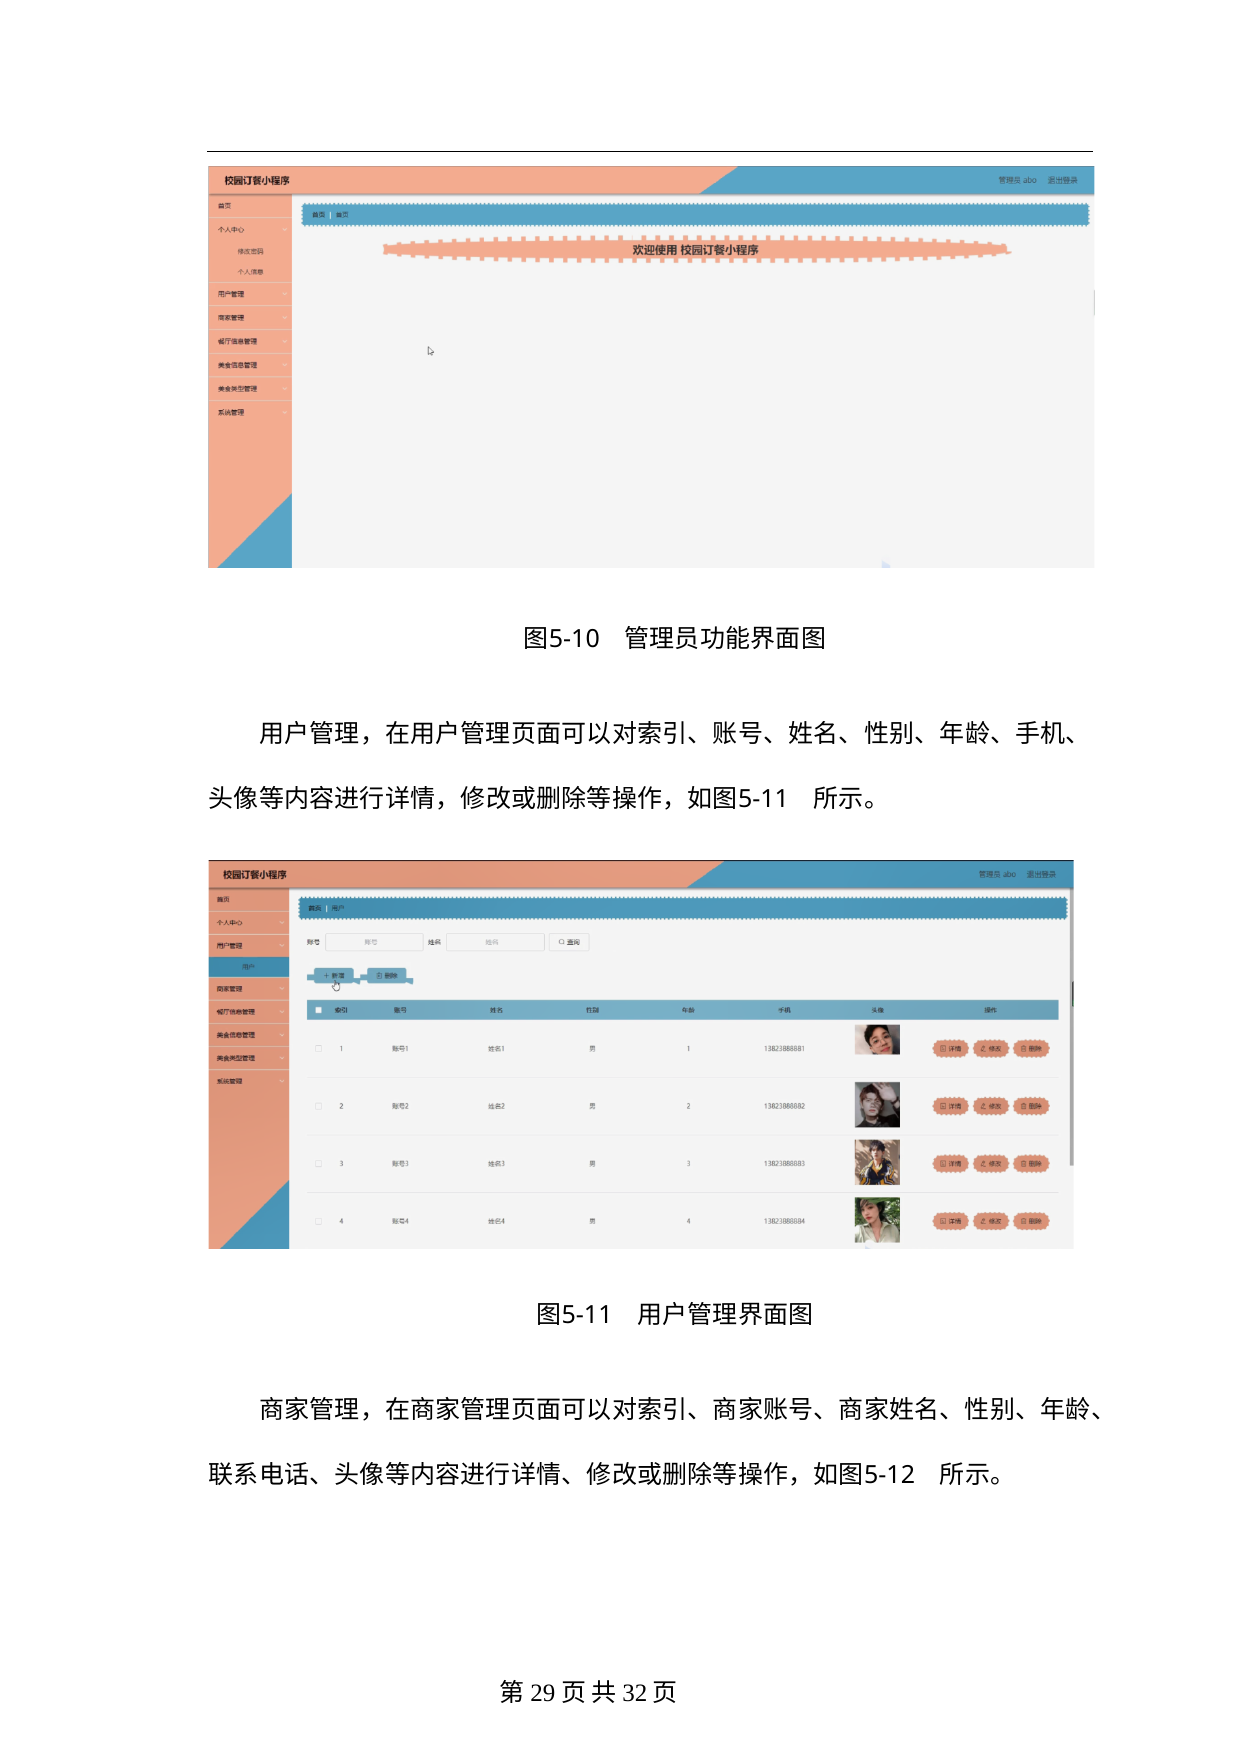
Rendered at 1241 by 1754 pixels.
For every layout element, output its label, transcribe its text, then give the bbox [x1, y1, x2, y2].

picture [208, 860, 1074, 1249]
text 图5-10管理员功能界面图 [208, 604, 1091, 669]
picture [208, 166, 1095, 568]
text 图5-11用户管理界面图 [208, 1280, 1091, 1346]
text 用户管理，在用户管理页面可以对索引、账号、姓名、性别、年龄、手机、头像等内容进行详情，修改或删除等操作，如图5-11所示。 [208, 698, 1091, 829]
text 商家管理，在商家管理页面可以对索引、商家账号、商家姓名、性别、年龄、联系电话、头像等内容进行详情、修改或删除等操作，如图5-12所示。 [208, 1375, 1091, 1506]
